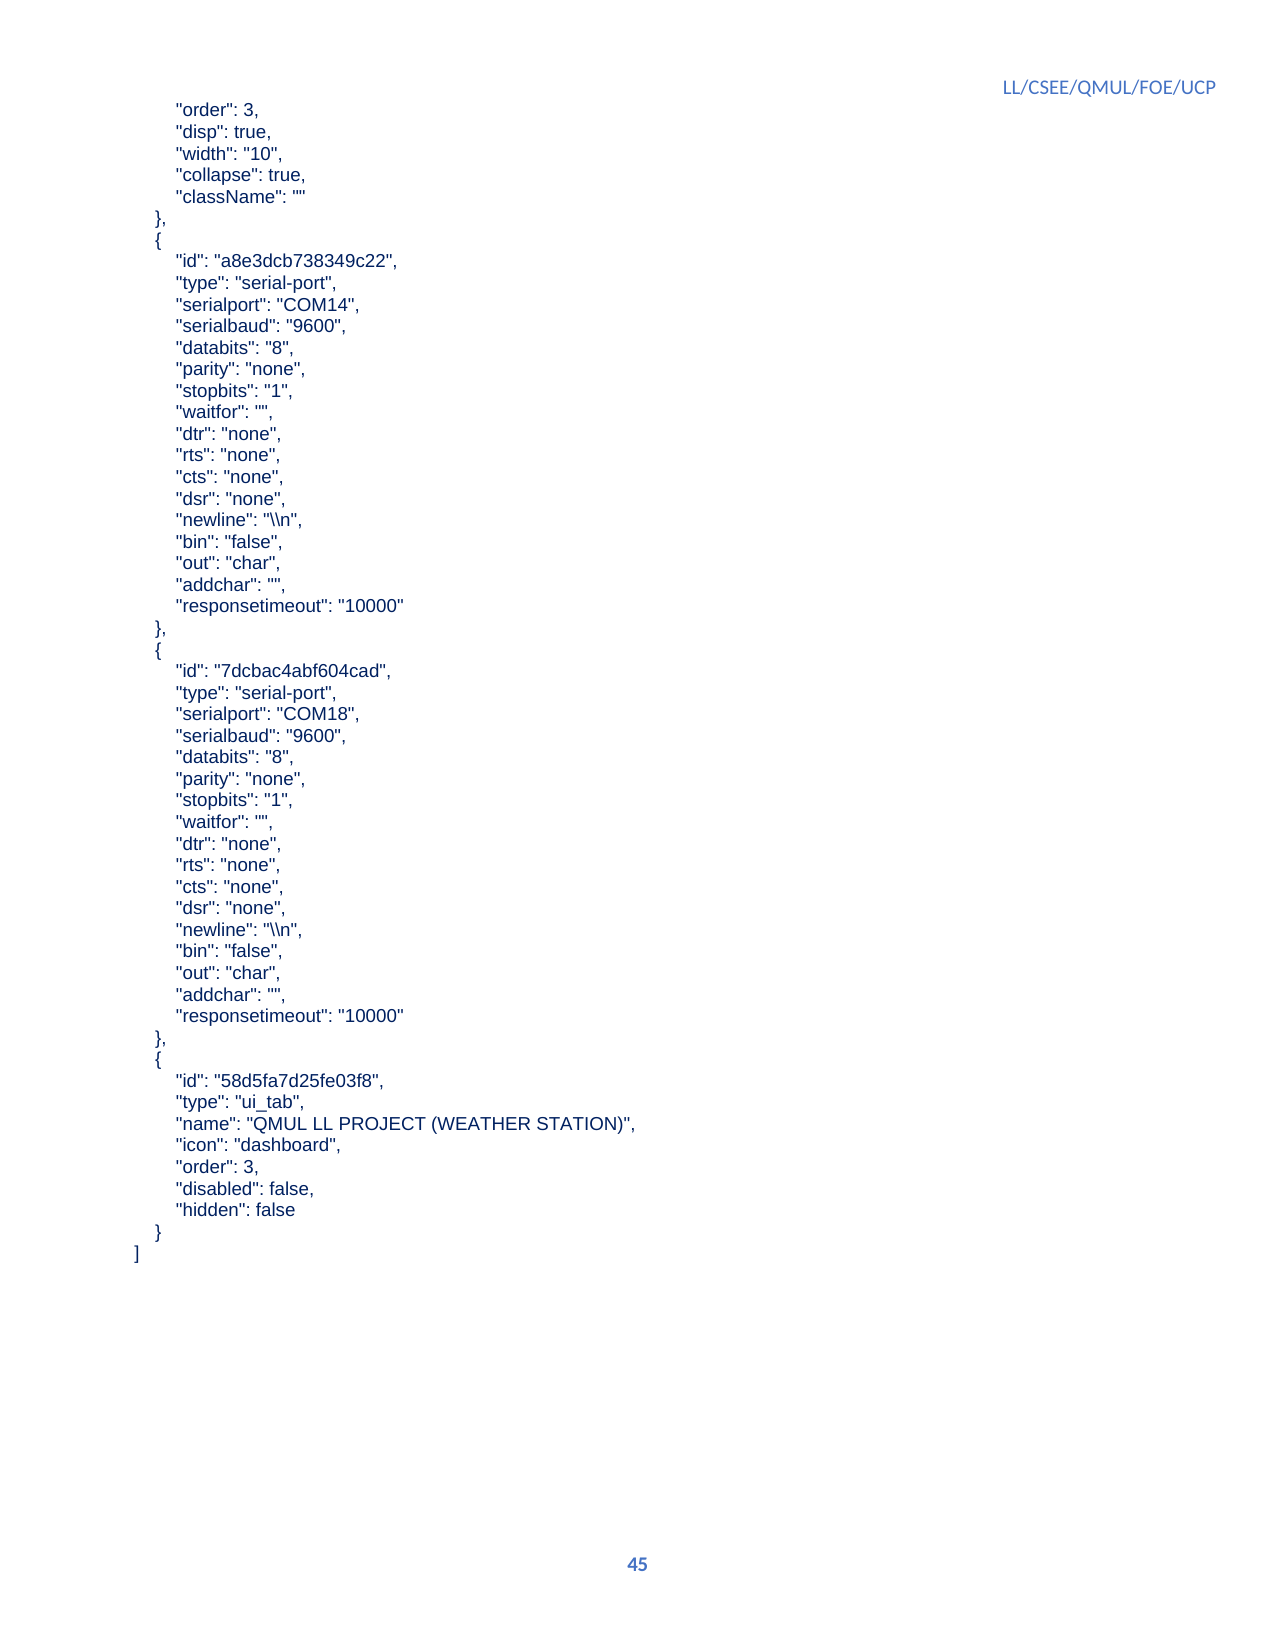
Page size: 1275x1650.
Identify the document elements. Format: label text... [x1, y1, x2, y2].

text "newline": "\\n", [134, 509, 1216, 531]
text "out": "char", [134, 552, 1216, 574]
text "parity": "none", [134, 768, 1216, 789]
text "serialbaud": "9600", [134, 724, 1216, 746]
text "stopbits": "1", [134, 379, 1216, 401]
text "addchar": "", [134, 983, 1216, 1005]
text "serialbaud": "9600", [134, 315, 1216, 336]
text "id": "a8e3dcb738349c22", [134, 250, 1216, 272]
text "newline": "\\n", [134, 919, 1216, 940]
text "dtr": "none", [134, 832, 1216, 854]
text "databits": "8", [134, 746, 1216, 768]
text "type": "serial-port", [134, 681, 1216, 703]
text "dsr": "none", [134, 487, 1216, 509]
text }, [134, 617, 1216, 638]
text "waitfor": "", [134, 811, 1216, 832]
text "disp": true, [134, 121, 1216, 142]
text "name": "QMUL LL PROJECT (WEATHER STATION)", [134, 1113, 1216, 1134]
text ] [134, 1242, 1216, 1264]
text "bin": "false", [134, 531, 1216, 552]
text "databits": "8", [134, 336, 1216, 358]
text "width": "10", [134, 142, 1216, 164]
text "order": 3, [134, 99, 1216, 121]
text "collapse": true, [134, 164, 1216, 186]
text "order": 3, [134, 1156, 1216, 1177]
text "addchar": "", [134, 574, 1216, 595]
text { [134, 229, 1216, 250]
text "type": "serial-port", [134, 272, 1216, 293]
text "disabled": false, [134, 1177, 1216, 1199]
text "out": "char", [134, 962, 1216, 983]
text "responsetimeout": "10000" [134, 1005, 1216, 1026]
text "serialport": "COM18", [134, 703, 1216, 724]
text "responsetimeout": "10000" [134, 595, 1216, 617]
text "rts": "none", [134, 854, 1216, 876]
text }, [134, 1026, 1216, 1048]
text "rts": "none", [134, 444, 1216, 466]
text "id": "58d5fa7d25fe03f8", [134, 1069, 1216, 1091]
text { [134, 638, 1216, 660]
text "parity": "none", [134, 358, 1216, 379]
text } [134, 1221, 1216, 1242]
text "bin": "false", [134, 940, 1216, 962]
text "type": "ui_tab", [134, 1091, 1216, 1113]
text }, [134, 207, 1216, 229]
text "stopbits": "1", [134, 789, 1216, 811]
text "waitfor": "", [134, 401, 1216, 423]
text "className": "" [134, 186, 1216, 207]
text "cts": "none", [134, 466, 1216, 487]
text "serialport": "COM14", [134, 293, 1216, 315]
text "dtr": "none", [134, 423, 1216, 444]
text "icon": "dashboard", [134, 1134, 1216, 1156]
text "id": "7dcbac4abf604cad", [134, 660, 1216, 681]
text { [134, 1048, 1216, 1069]
text "dsr": "none", [134, 897, 1216, 919]
text "cts": "none", [134, 876, 1216, 897]
text "hidden": false [134, 1199, 1216, 1221]
